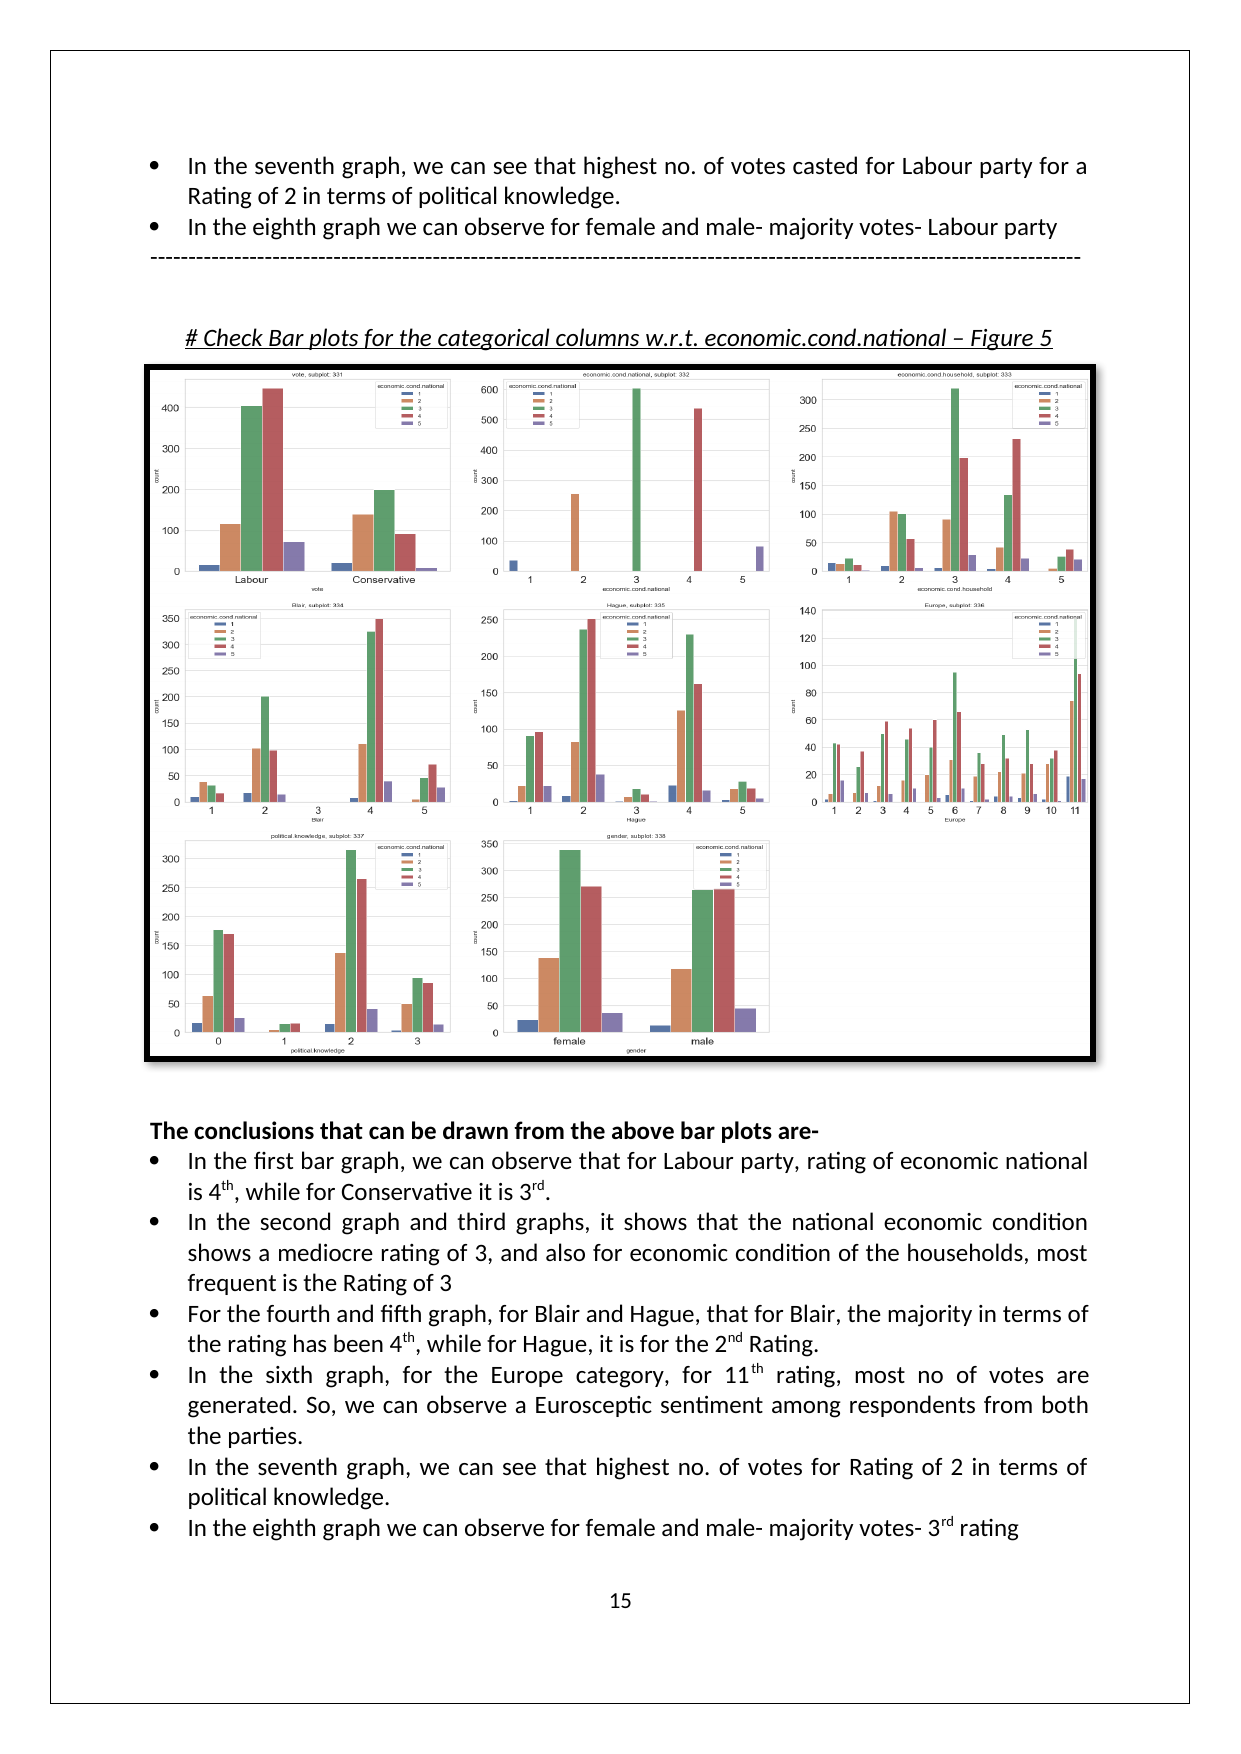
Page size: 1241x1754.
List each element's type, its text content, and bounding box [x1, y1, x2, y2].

text -------------------------------------------------------------------------------------------------------------------------- [150, 242, 1090, 272]
list In the first bar graph, we can observe that for Labour party, rating of economic national is 4th, while for Conservative it is 3rd. [150, 1146, 1090, 1207]
list In the sixth graph, for the Europe category, for 11th rating, most no of votes are generated. So, we can observe a Eurosceptic sentiment among respondents from both the parties. [150, 1359, 1090, 1451]
list In the seventh graph, we can see that highest no. of votes for Rating of 2 in terms of political knowledge. [150, 1451, 1090, 1512]
list In the second graph and third graphs, it shows that the national economic condition shows a mediocre rating of 3, and also for economic condition of the households, most frequent is the Rating of 3 [150, 1207, 1090, 1298]
list For the fourth and fifth graph, for Blair and Hague, that for Blair, the majority in terms of the rating has been 4th, while for Hague, it is for the 2nd Rating. [150, 1298, 1090, 1359]
picture [150, 370, 1090, 1056]
list In the eighth graph we can observe for female and male- majority votes- Labour party [150, 211, 1090, 242]
list In the seventh graph, we can see that highest no. of votes casted for Labour party for a Rating of 2 in terms of political knowledge. [150, 150, 1090, 211]
text # Check Bar plots for the categorical columns w.r.t. economic.cond.national – Figure 5 [150, 322, 1090, 352]
text The conclusions that can be drawn from the above bar plots are- [150, 1071, 1090, 1146]
list In the eighth graph we can observe for female and male- majority votes- 3rd rating [150, 1512, 1090, 1542]
